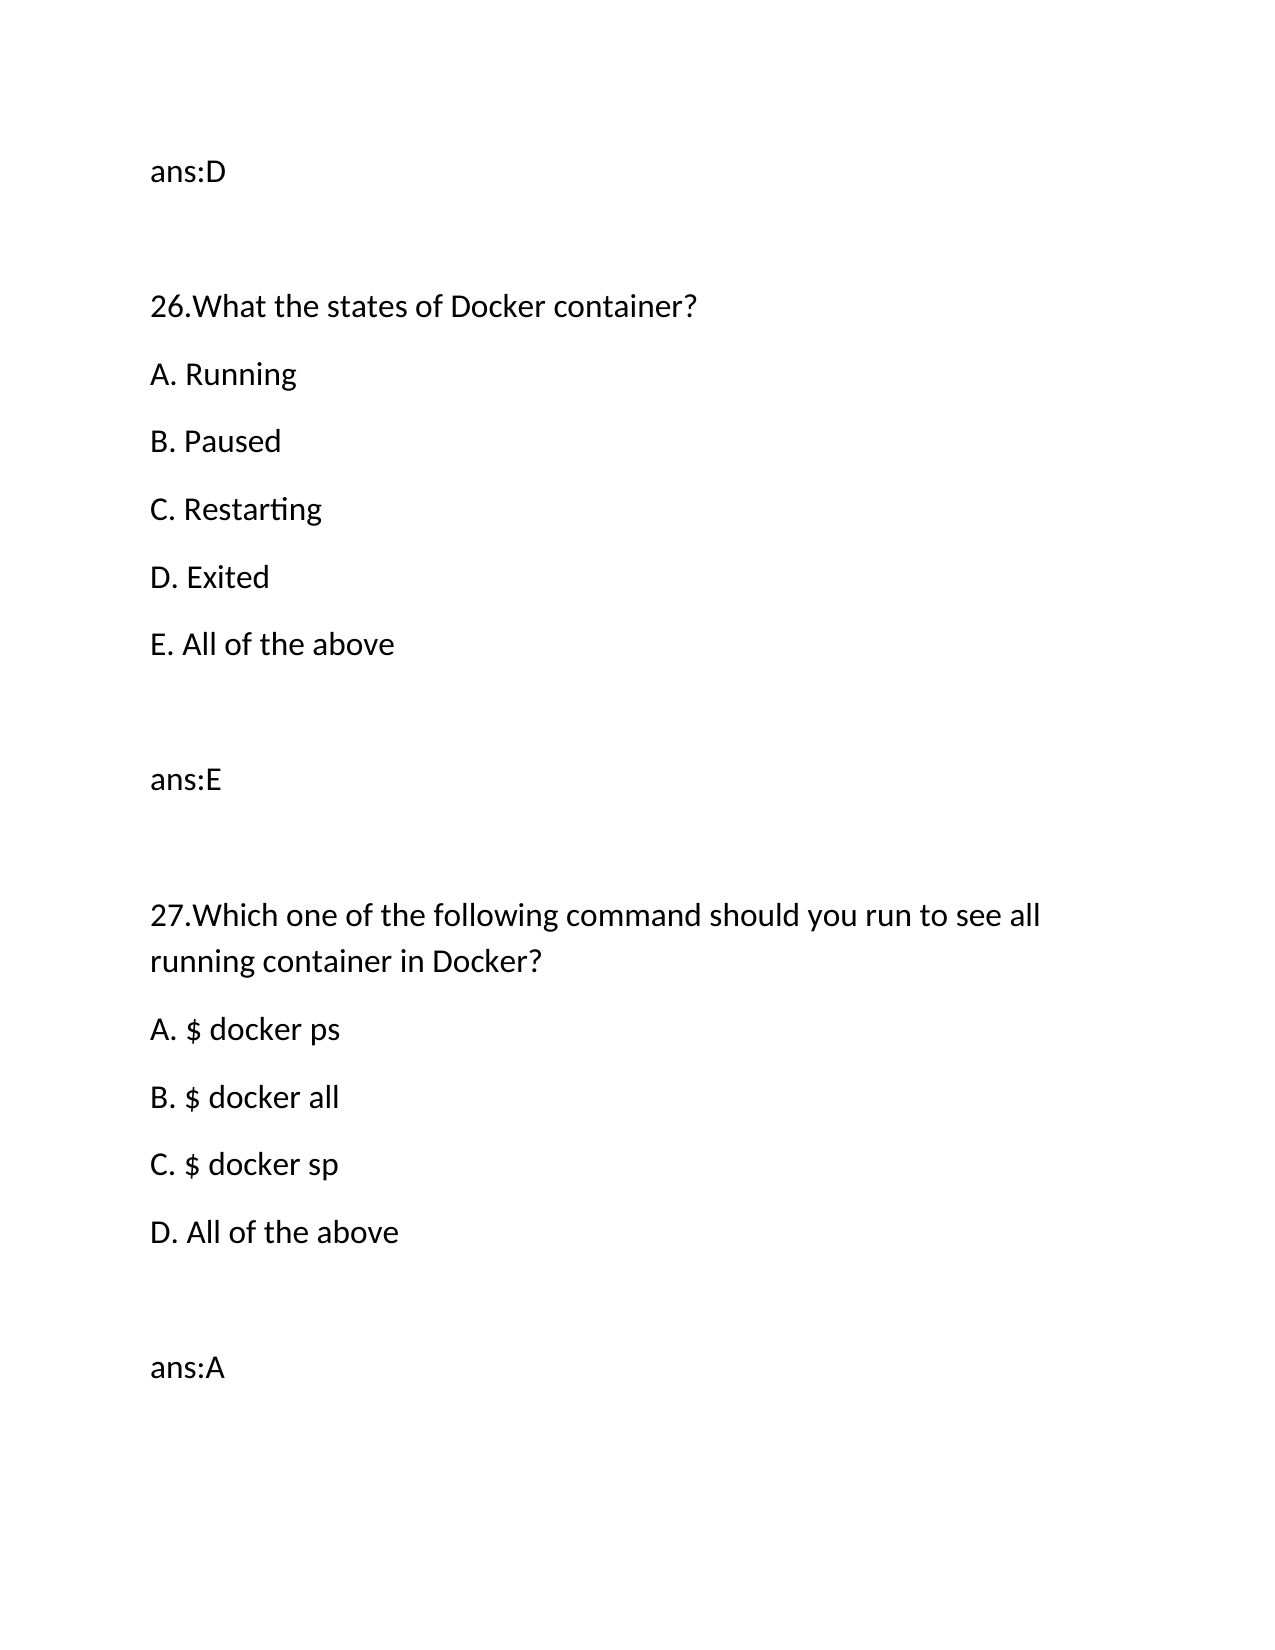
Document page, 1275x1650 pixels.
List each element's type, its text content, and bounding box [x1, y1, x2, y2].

text B. Paused [150, 420, 1125, 461]
text B. $ docker all [150, 1076, 1125, 1116]
text ans:E [150, 758, 1125, 799]
text ans:A [150, 1346, 1125, 1387]
text 26.What the states of Docker container? [150, 285, 1125, 326]
text D. All of the above [150, 1211, 1125, 1252]
text ans:D [150, 150, 1125, 191]
text C. Restarting [150, 488, 1125, 529]
text A. Running [150, 353, 1125, 393]
text E. All of the above [150, 623, 1125, 664]
text A. $ docker ps [150, 1008, 1125, 1049]
text C. $ docker sp [150, 1143, 1125, 1184]
text 27.Which one of the following command should you run to see all running container in Docker? [150, 894, 1125, 981]
text D. Exited [150, 556, 1125, 596]
